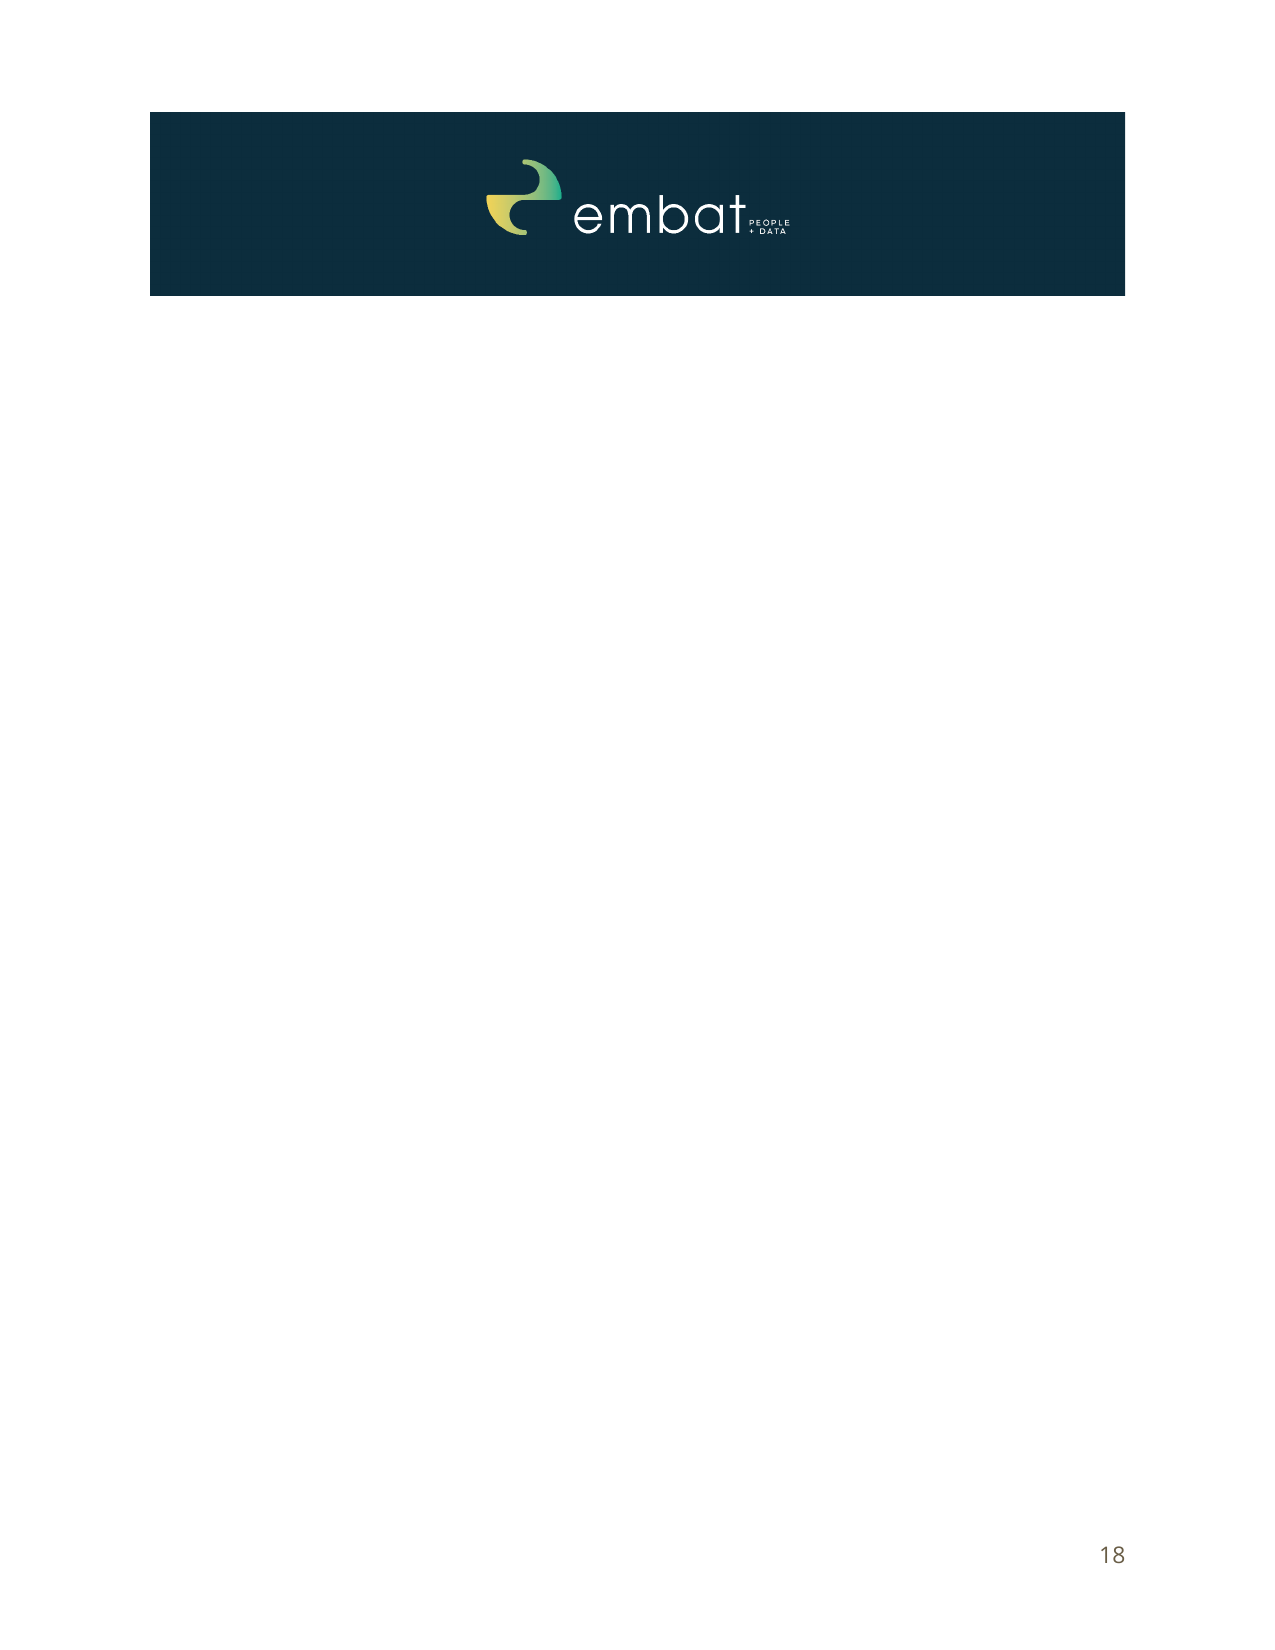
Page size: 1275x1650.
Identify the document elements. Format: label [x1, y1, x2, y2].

picture [150, 112, 1125, 296]
